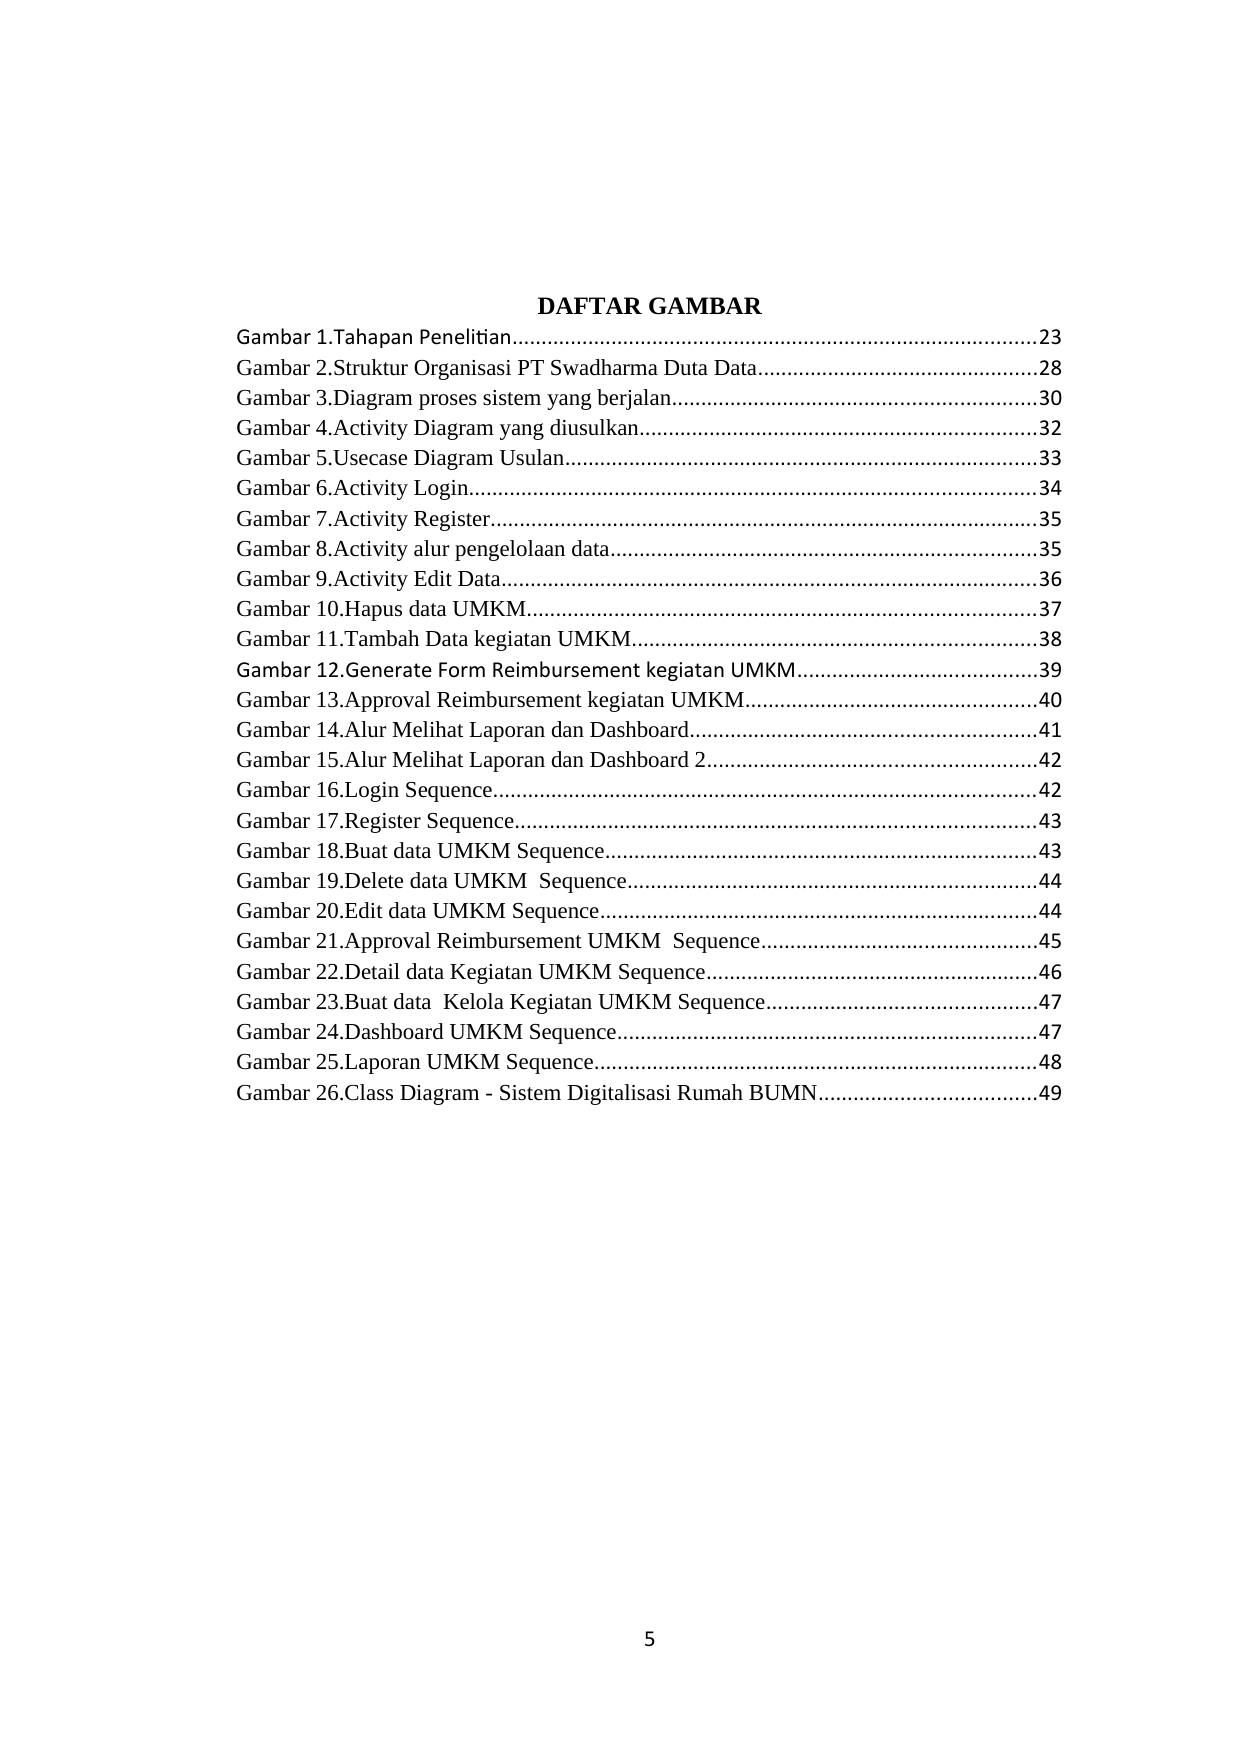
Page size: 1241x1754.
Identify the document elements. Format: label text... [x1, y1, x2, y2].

subtitle DAFTAR GAMBAR [236, 291, 1063, 320]
